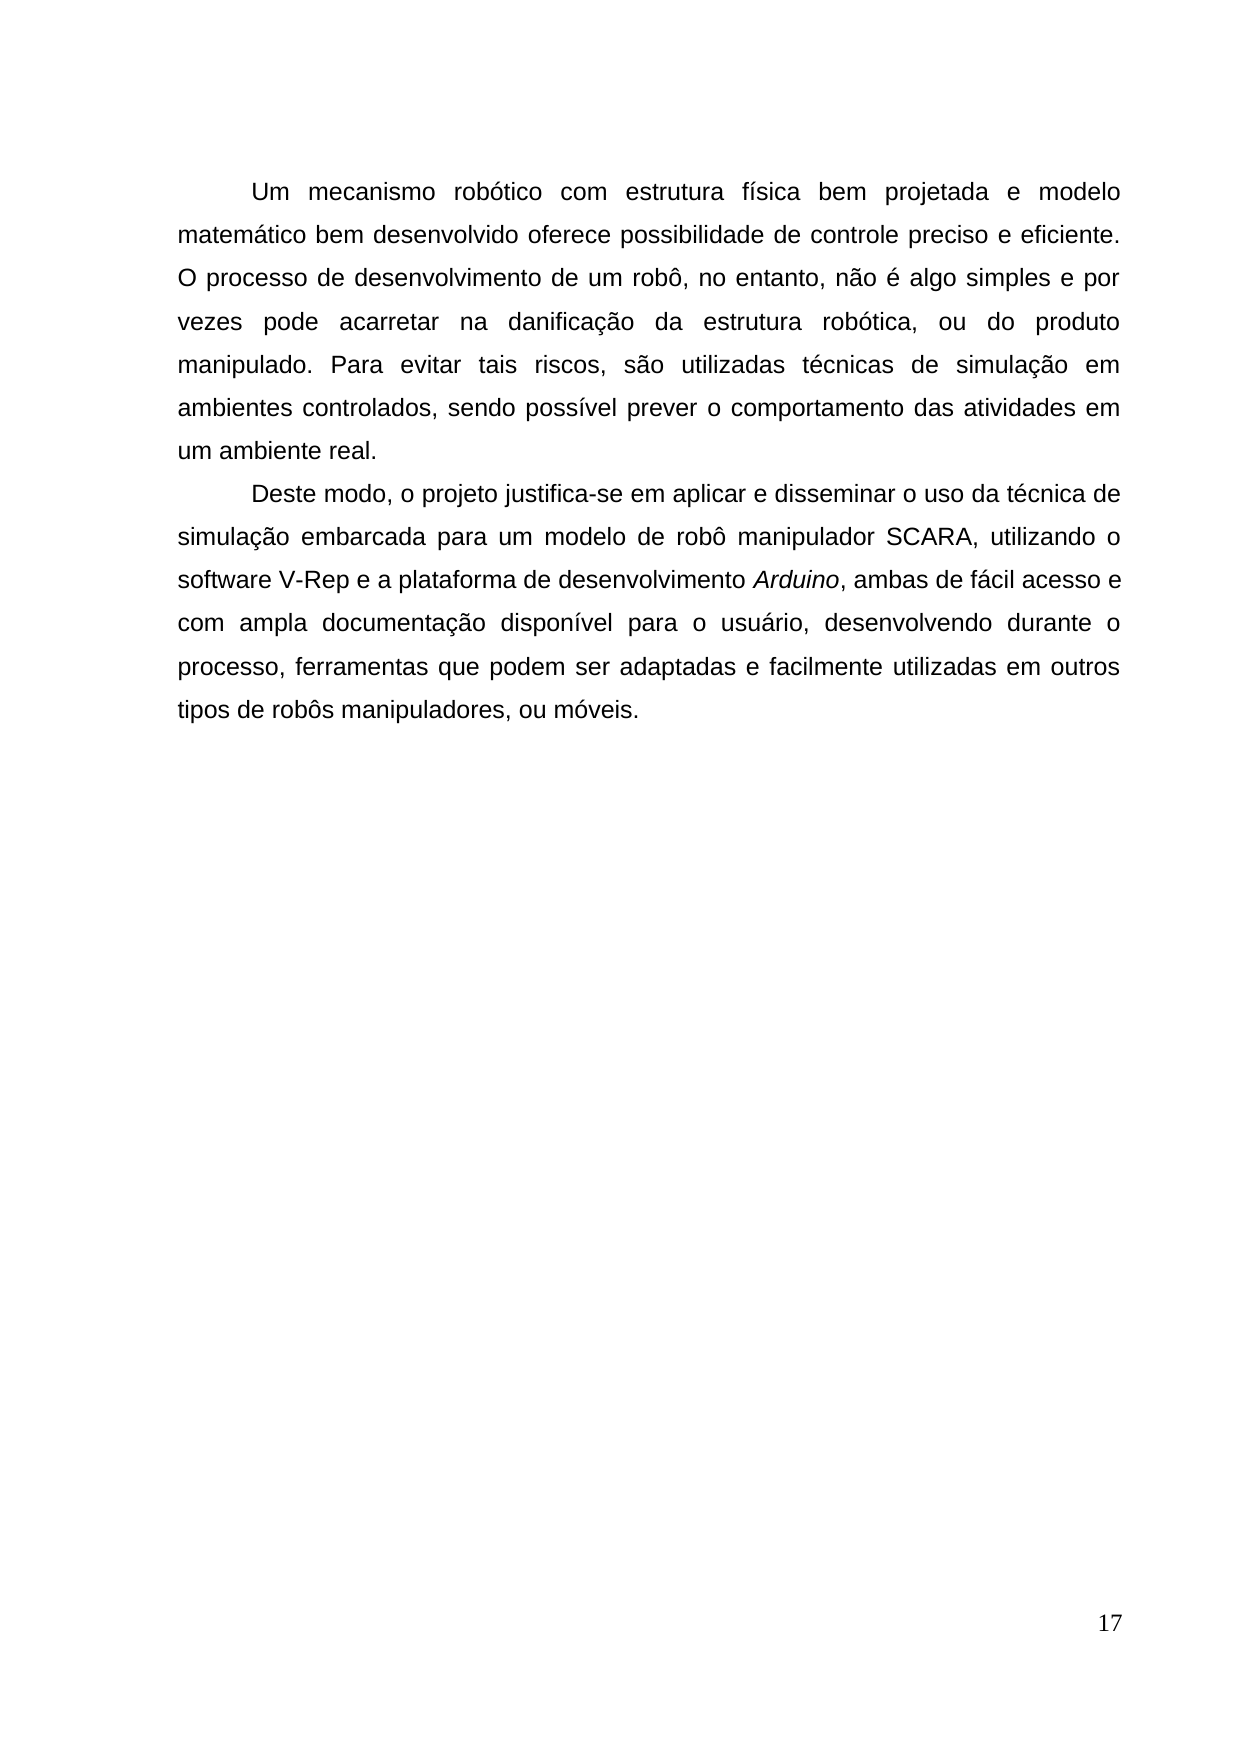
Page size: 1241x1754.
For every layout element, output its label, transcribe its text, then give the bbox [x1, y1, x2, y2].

text Um mecanismo robótico com estrutura física bem projetada e modelo matemático bem desenvolvido oferece possibilidade de controle preciso e eficiente. O processo de desenvolvimento de um robô, no entanto, não é algo simples e por vezes pode acarretar na danificação da estrutura robótica, ou do produto manipulado. Para evitar tais riscos, são utilizadas técnicas de simulação em ambientes controlados, sendo possível prever o comportamento das atividades em um ambiente real. [177, 177, 1122, 465]
text Deste modo, o projeto justifica-se em aplicar e disseminar o uso da técnica de simulação embarcada para um modelo de robô manipulador SCARA, utilizando o software V-Rep e a plataforma de desenvolvimento Arduino, ambas de fácil acesso e com ampla documentação disponível para o usuário, desenvolvendo durante o processo, ferramentas que podem ser adaptadas e facilmente utilizadas em outros tipos de robôs manipuladores, ou móveis. [177, 479, 1122, 723]
